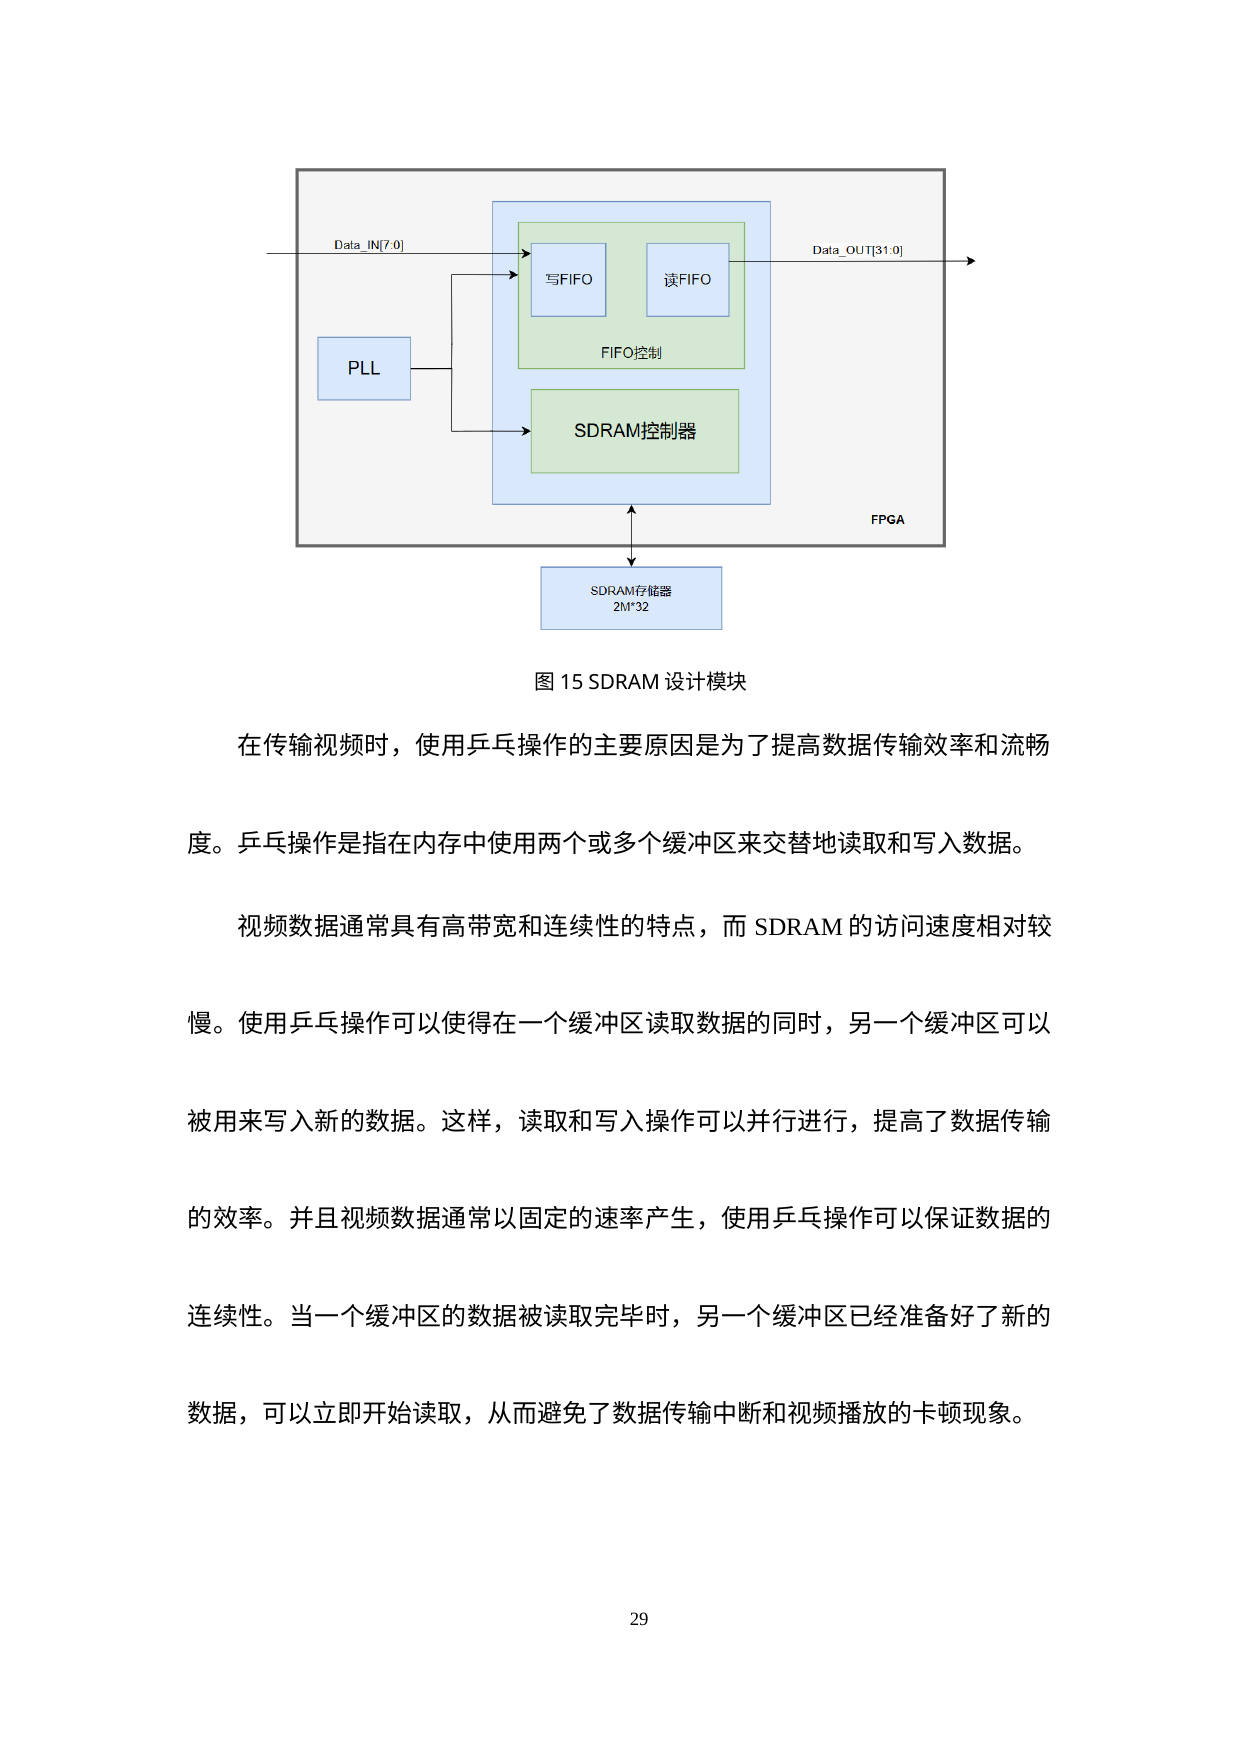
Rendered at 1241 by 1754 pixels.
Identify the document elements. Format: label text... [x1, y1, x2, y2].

text 图15 SDRAM设计模块 [187, 664, 1053, 696]
picture [264, 162, 977, 635]
text 在传输视频时，使用乒乓操作的主要原因是为了提高数据传输效率和流畅度。乒乓操作是指在内存中使用两个或多个缓冲区来交替地读取和写入数据。 [187, 711, 1053, 874]
text 视频数据通常具有高带宽和连续性的特点，而SDRAM的访问速度相对较慢。使用乒乓操作可以使得在一个缓冲区读取数据的同时，另一个缓冲区可以被用来写入新的数据。这样，读取和写入操作可以并行进行，提高了数据传输的效率。并且视频数据通常以固定的速率产生，使用乒乓操作可以保证数据的连续性。当一个缓冲区的数据被读取完毕时，另一个缓冲区已经准备好了新的数据，可以立即开始读取，从而避免了数据传输中断和视频播放的卡顿现象。 [187, 892, 1053, 1444]
